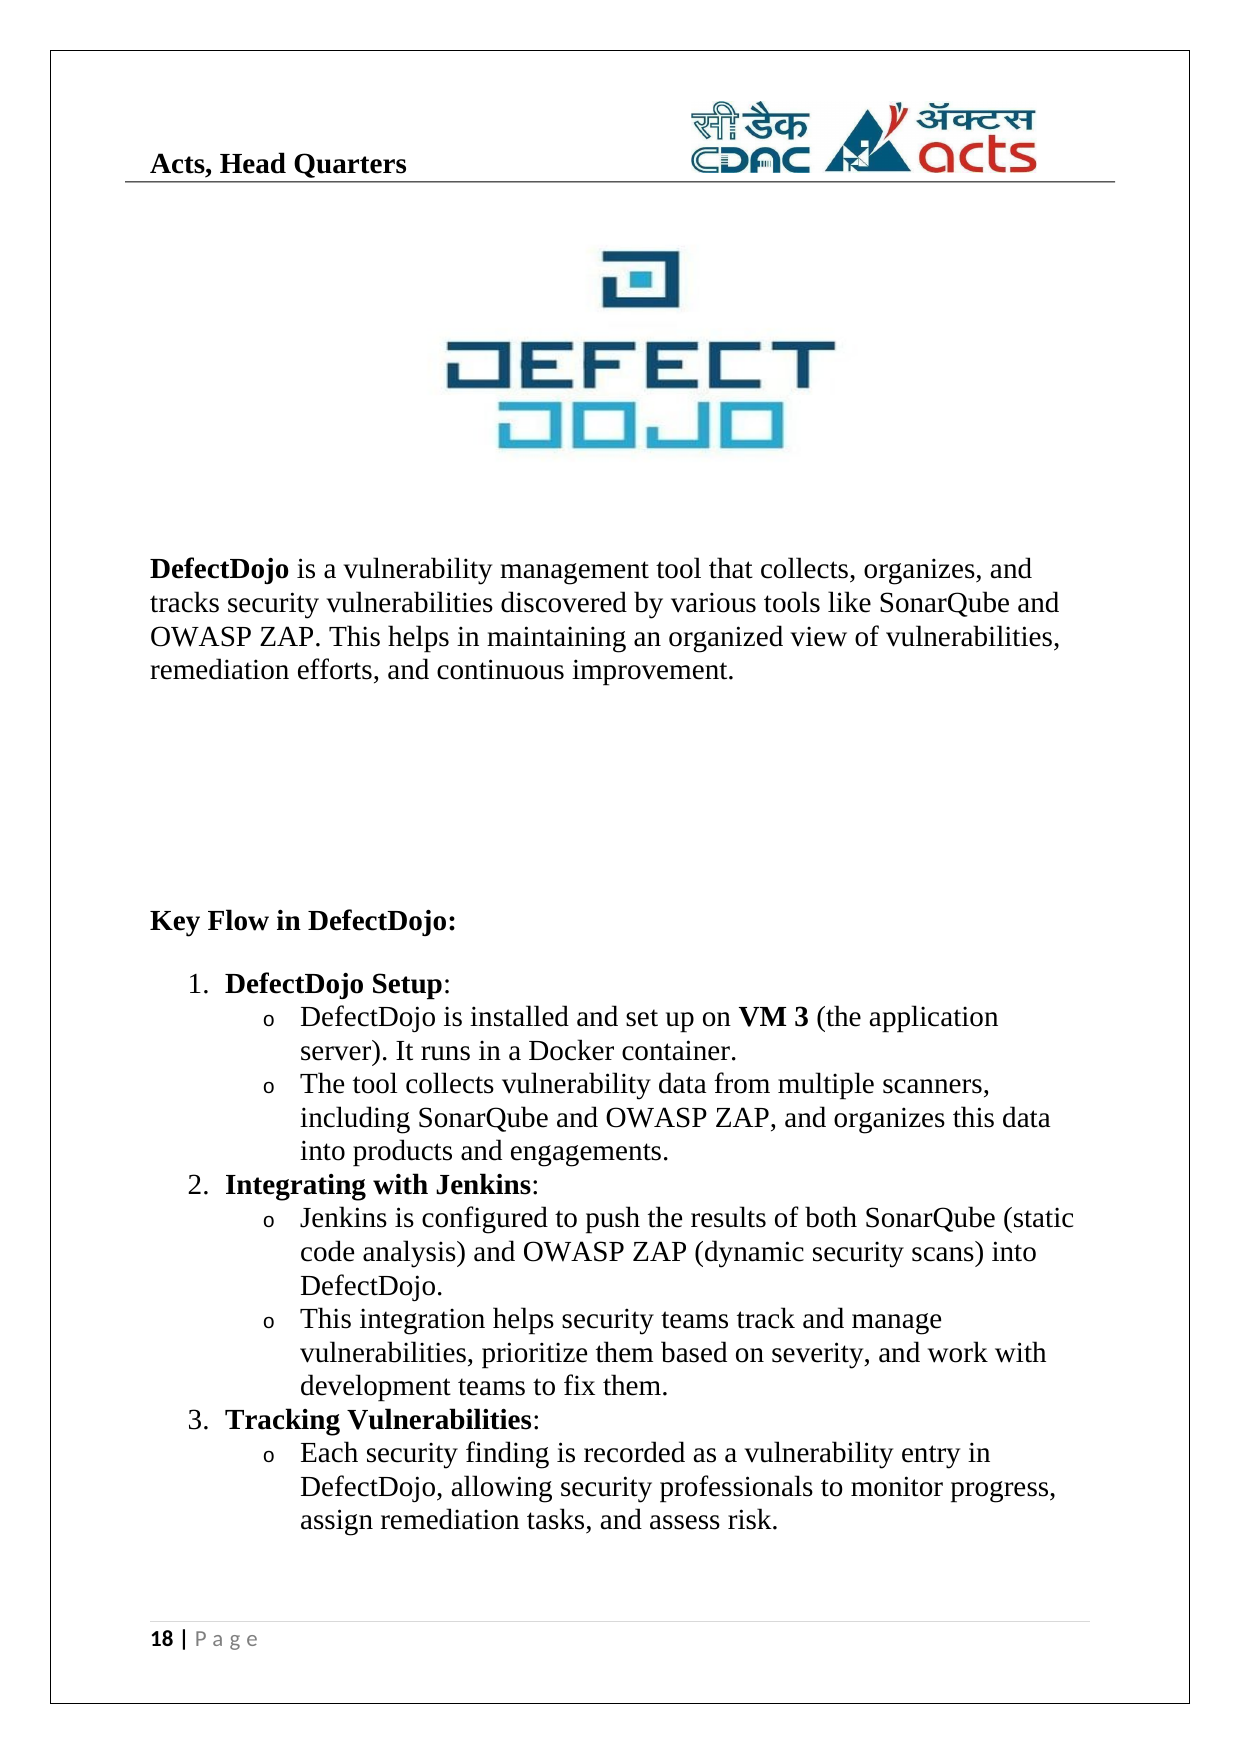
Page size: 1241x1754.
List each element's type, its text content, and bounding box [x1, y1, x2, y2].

list This integration helps security teams track and manage vulnerabilities, prioritize them based on severity, and work with development teams to fix them. [262, 1301, 1090, 1402]
list Each security finding is recorded as a vulnerability entry in DefectDojo, allowing security professionals to monitor progress, assign remediation tasks, and assess risk. [262, 1435, 1090, 1536]
text Key Flow in DefectDojo: [150, 903, 1090, 937]
list Integrating with Jenkins: [187, 1167, 1090, 1201]
text DefectDojo is a vulnerability management tool that collects, organizes, and tracks security vulnerabilities discovered by various tools like SonarQube and OWASP ZAP. This helps in maintaining an organized view of vulnerabilities, remediation efforts, and continuous improvement. [150, 552, 1090, 686]
picture [225, 196, 1072, 523]
list DefectDojo Setup: [187, 966, 1090, 999]
picture [691, 101, 1037, 173]
list Tracking Vulnerabilities: [187, 1402, 1090, 1435]
list DefectDojo is installed and set up on VM 3 (the application server). It runs in a Docker container. [262, 999, 1090, 1066]
list The tool collects vulnerability data from multiple scanners, including SonarQube and OWASP ZAP, and organizes this data into products and engagements. [262, 1066, 1090, 1167]
list Jenkins is configured to push the results of both SonarQube (static code analysis) and OWASP ZAP (dynamic security scans) into DefectDojo. [262, 1201, 1090, 1301]
